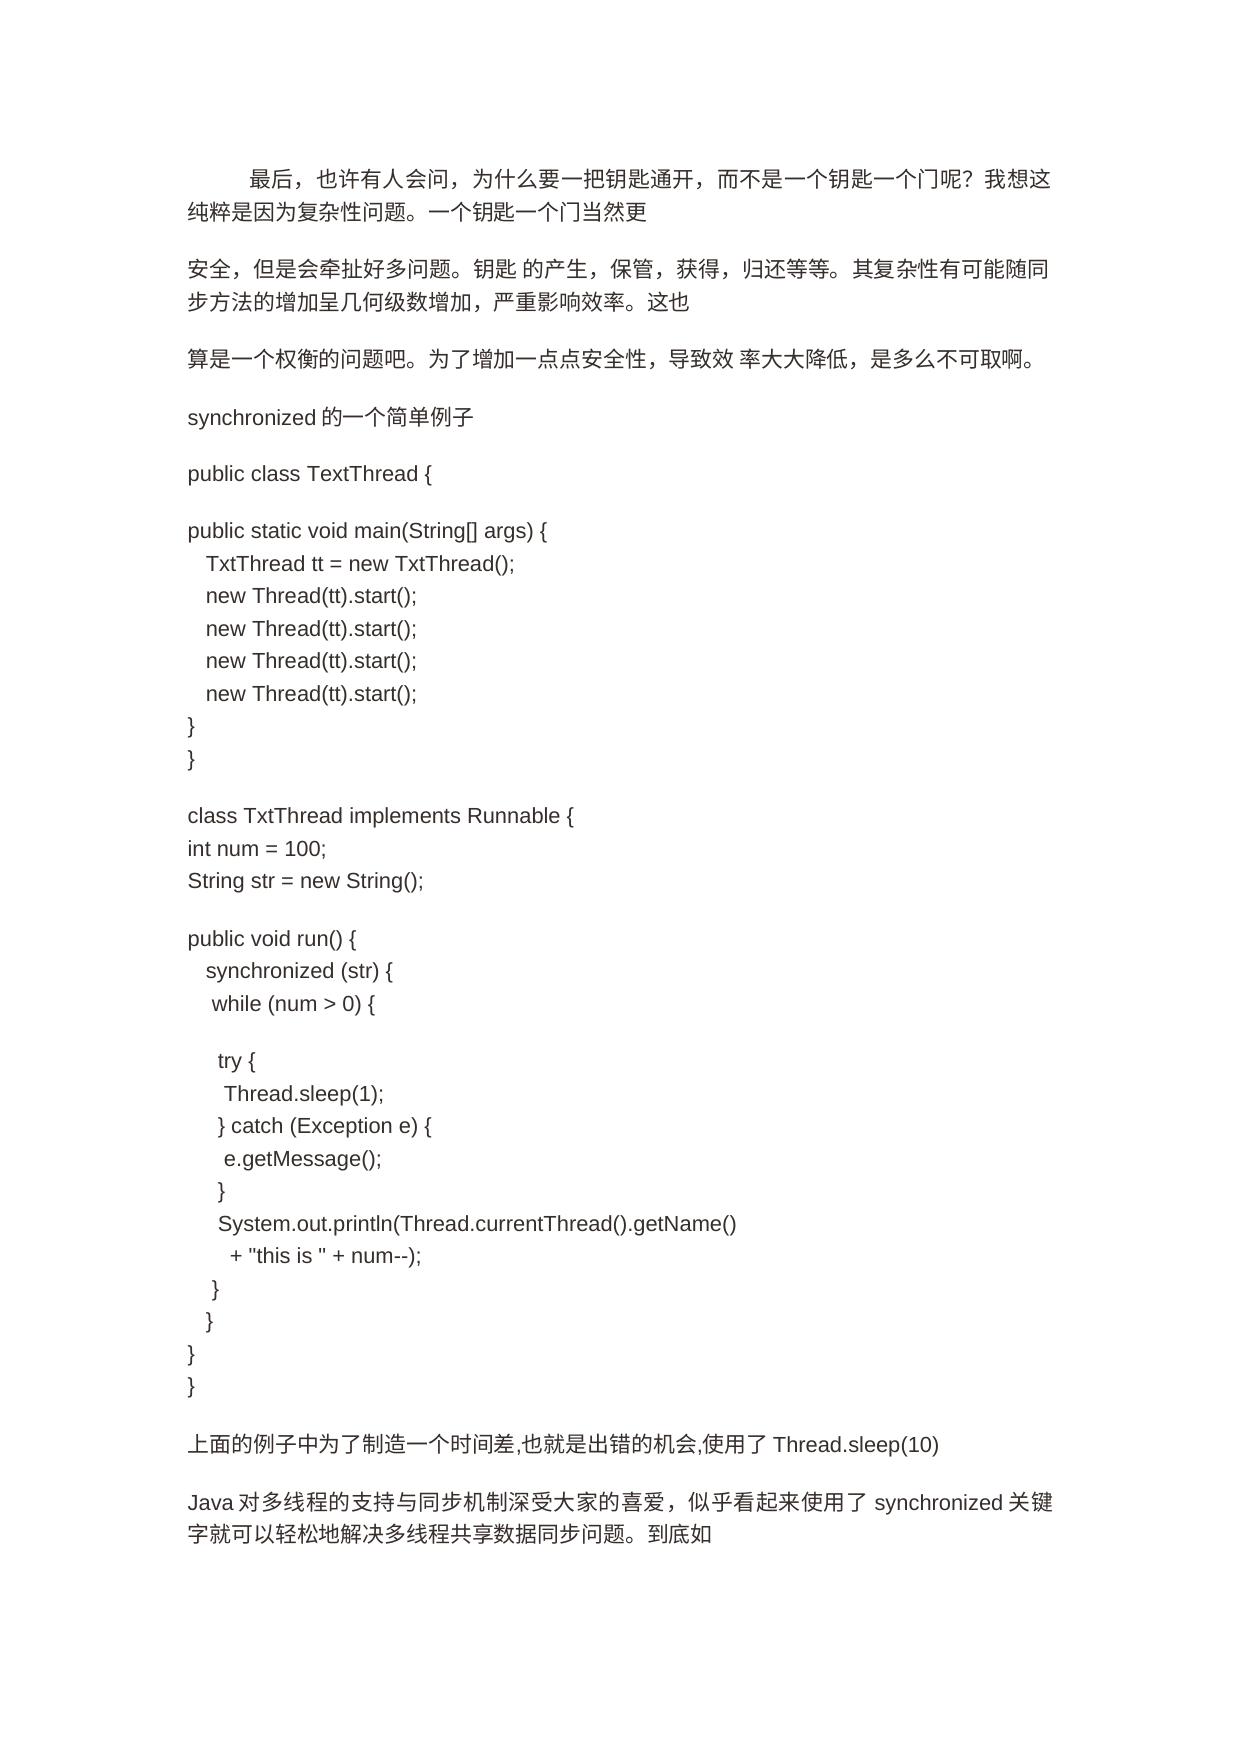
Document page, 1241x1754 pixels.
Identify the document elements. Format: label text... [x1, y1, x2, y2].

text 最后，也许有人会问，为什么要一把钥匙通开，而不是一个钥匙一个门呢？我想这纯粹是因为复杂性问题。一个钥匙一个门当然更 [187, 162, 1053, 227]
text public static void main(String[] args) { TxtThread tt = new TxtThread(); new Thread(tt).start(); new Thread(tt).start(); new Thread(tt).start(); new Thread(tt).start(); } } [187, 514, 1053, 774]
text 算是一个权衡的问题吧。为了增加一点点安全性，导致效 率大大降低，是多么不可取啊。 [187, 342, 1053, 374]
text try { Thread.sleep(1); } catch (Exception e) { e.getMessage(); } System.out.println(Thread.currentThread().getName() + "this is " + num--); } } } } [187, 1044, 1053, 1402]
text public class TextThread { [187, 457, 1053, 489]
text 上面的例子中为了制造一个时间差,也就是出错的机会,使用了Thread.sleep(10) [187, 1427, 1053, 1459]
text class TxtThread implements Runnable { int num = 100; String str = new String(); [187, 799, 1053, 897]
text 安全，但是会牵扯好多问题。钥匙 的产生，保管，获得，归还等等。其复杂性有可能随同步方法的增加呈几何级数增加，严重影响效率。这也 [187, 252, 1053, 317]
text Java对多线程的支持与同步机制深受大家的喜爱，似乎看起来使用了synchronized关键字就可以轻松地解决多线程共享数据同步问题。到底如 [187, 1484, 1053, 1549]
text public void run() { synchronized (str) { while (num > 0) { [187, 922, 1053, 1019]
text synchronized的一个简单例子 [187, 399, 1053, 432]
